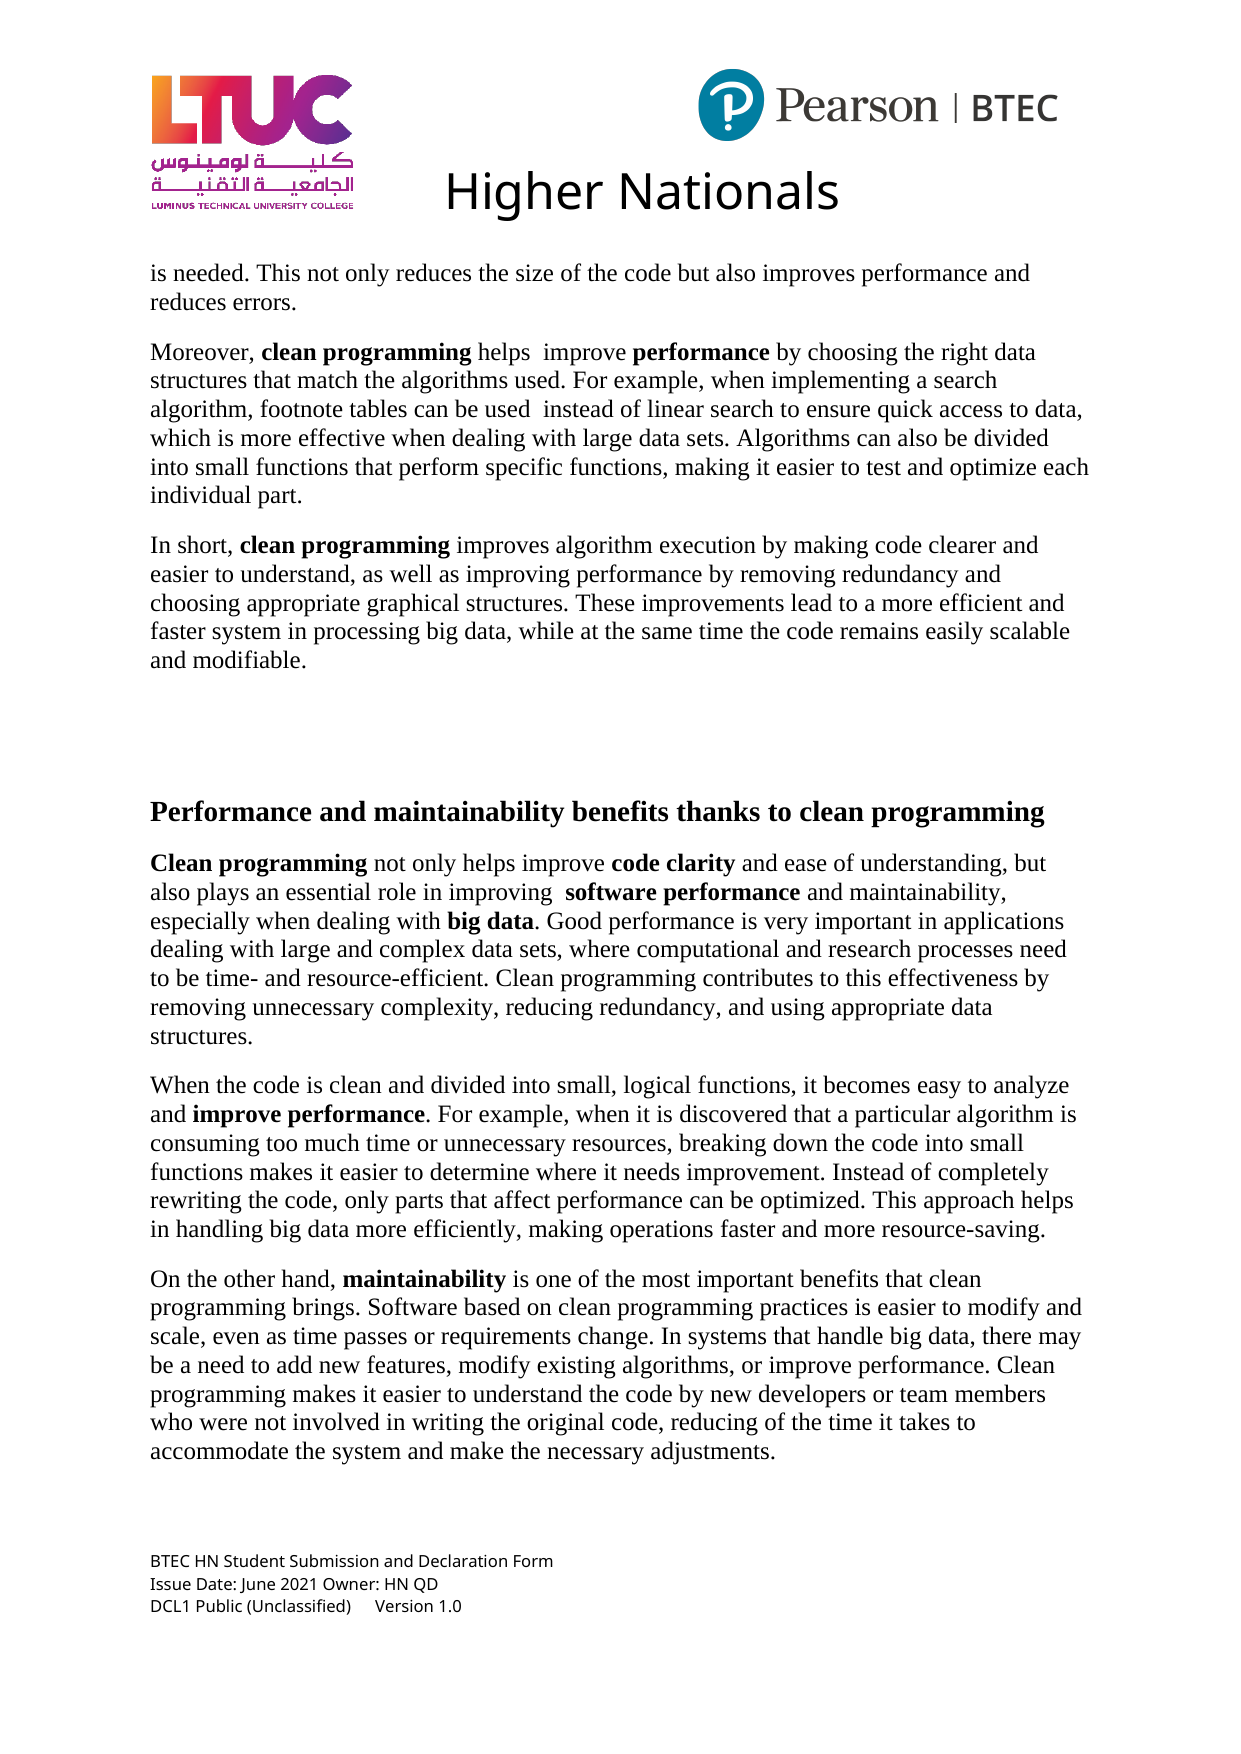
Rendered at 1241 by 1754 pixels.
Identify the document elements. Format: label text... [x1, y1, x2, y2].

picture [690, 61, 1069, 146]
text Performance and maintainability benefits thanks to clean programming [150, 794, 1090, 827]
picture [150, 73, 354, 210]
text Moreover, clean programming helps improve performance by choosing the right data structures that match the algorithms used. For example, when implementing a search algorithm, footnote tables can be used instead of linear search to ensure quick access to data, which is more effective when dealing with large data sets. Algorithms can also be divided into small functions that perform specific functions, making it easier to test and optimize each individual part. [150, 337, 1090, 509]
text In short, clean programming improves algorithm execution by making code clearer and easier to understand, as well as improving performance by removing redundancy and choosing appropriate graphical structures. These improvements lead to a more efficient and faster system in processing big data, while at the same time the code remains easily scalable and modifiable. [150, 530, 1090, 674]
text Clean programming not only helps improve code clarity and ease of understanding, but also plays an essential role in improving software performance and maintainability, especially when dealing with big data. Good performance is very important in applications dealing with large and complex data sets, where computational and research processes need to be time- and resource-efficient. Clean programming contributes to this effectiveness by removing unnecessary complexity, reducing redundancy, and using appropriate data structures. [150, 848, 1090, 1049]
text When the code is clean and divided into small, logical functions, it becomes easy to analyze and improve performance. For example, when it is discovered that a particular algorithm is consuming too much time or unnecessary resources, breaking down the code into small functions makes it easier to determine where it needs improvement. Instead of completely rewriting the code, only parts that affect performance can be optimized. This approach helps in handling big data more efficiently, making operations faster and more resource-saving. [150, 1070, 1090, 1243]
text On the other hand, maintainability is one of the most important benefits that clean programming brings. Software based on clean programming practices is easier to modify and scale, even as time passes or requirements change. In systems that handle big data, there may be a need to add new features, modify existing algorithms, or improve performance. Clean programming makes it easier to understand the code by new developers or team members who were not involved in writing the original code, reducing of the time it takes to accommodate the system and make the necessary adjustments. [150, 1264, 1090, 1465]
